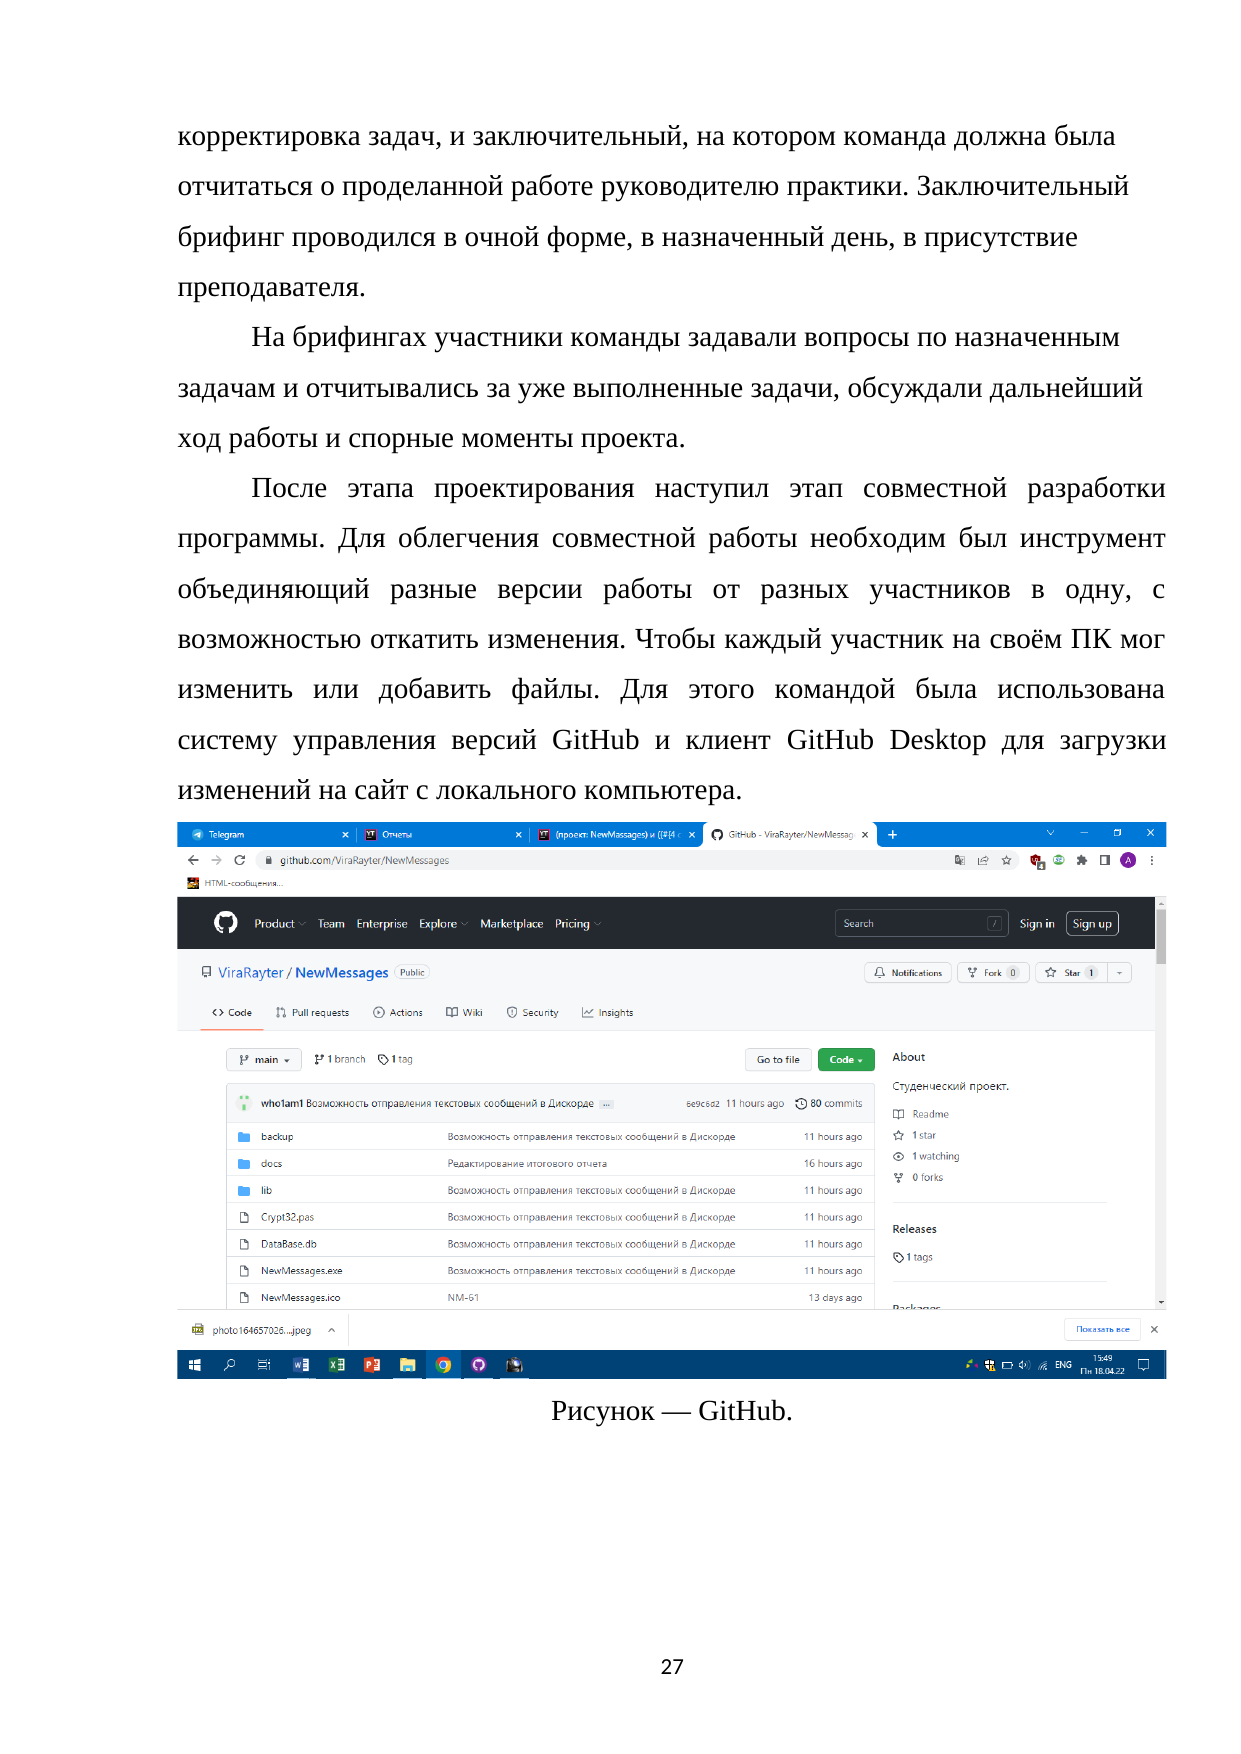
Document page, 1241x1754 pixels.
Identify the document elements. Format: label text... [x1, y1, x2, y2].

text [177, 118, 1167, 303]
text Рисунок — GitHub. [177, 1393, 1167, 1426]
picture [177, 822, 1167, 1379]
text На брифингах участники команды задавали вопросы по назначенным задачам и отчитывались за уже выполненные задачи, обсуждали дальнейший ход работы и спорные моменты проекта. [177, 319, 1167, 453]
text После этапа проектирования наступил этап совместной разработки программы. Для облегчения совместной работы необходим был инструмент объединяющий разные версии работы от разных участников в одну, с возможностью откатить изменения. Чтобы каждый участник на своём ПК мог изменить или добавить файлы. Для этого командой была использована систему управления версий GitHub и клиент GitHub Desktop для загрузки изменений на сайт с локального компьютера. [177, 470, 1167, 806]
